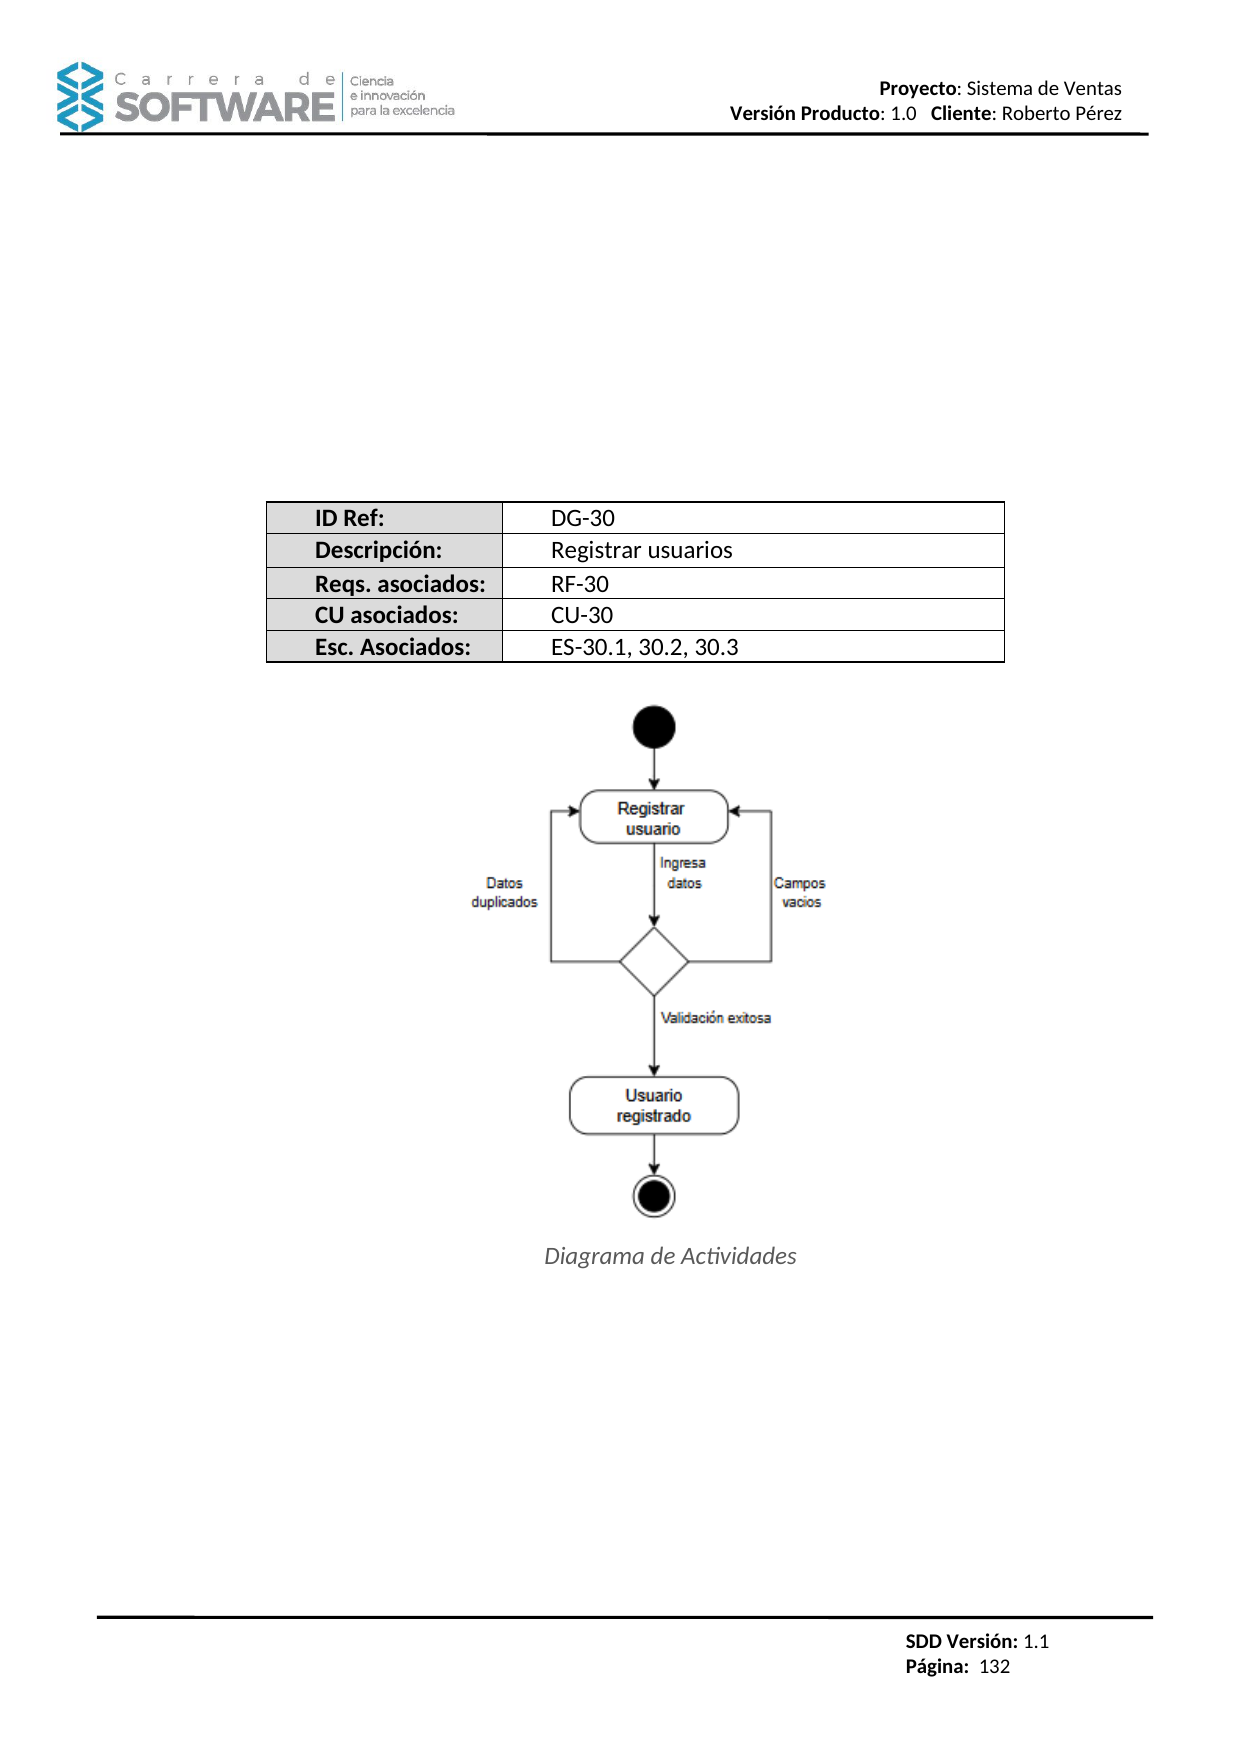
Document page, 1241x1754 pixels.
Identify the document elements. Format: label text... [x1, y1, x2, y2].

table_header DG-30 [503, 503, 1004, 533]
table_cell CU asociados: [267, 599, 502, 630]
picture [460, 695, 843, 1224]
table_cell RF-30 [503, 568, 1004, 598]
text Diagrama de Actividades [222, 1240, 1122, 1271]
table_cell Esc. Asociados: [267, 631, 502, 661]
table_cell Descripción: [267, 534, 502, 567]
table_header ID Ref: [267, 503, 502, 533]
table_cell ES-30.1, 30.2, 30.3 [503, 631, 1004, 661]
table_cell CU-30 [503, 599, 1004, 630]
table_cell Reqs. asociados: [267, 568, 502, 598]
table_cell Registrar usuarios [503, 534, 1004, 567]
picture [46, 46, 461, 154]
